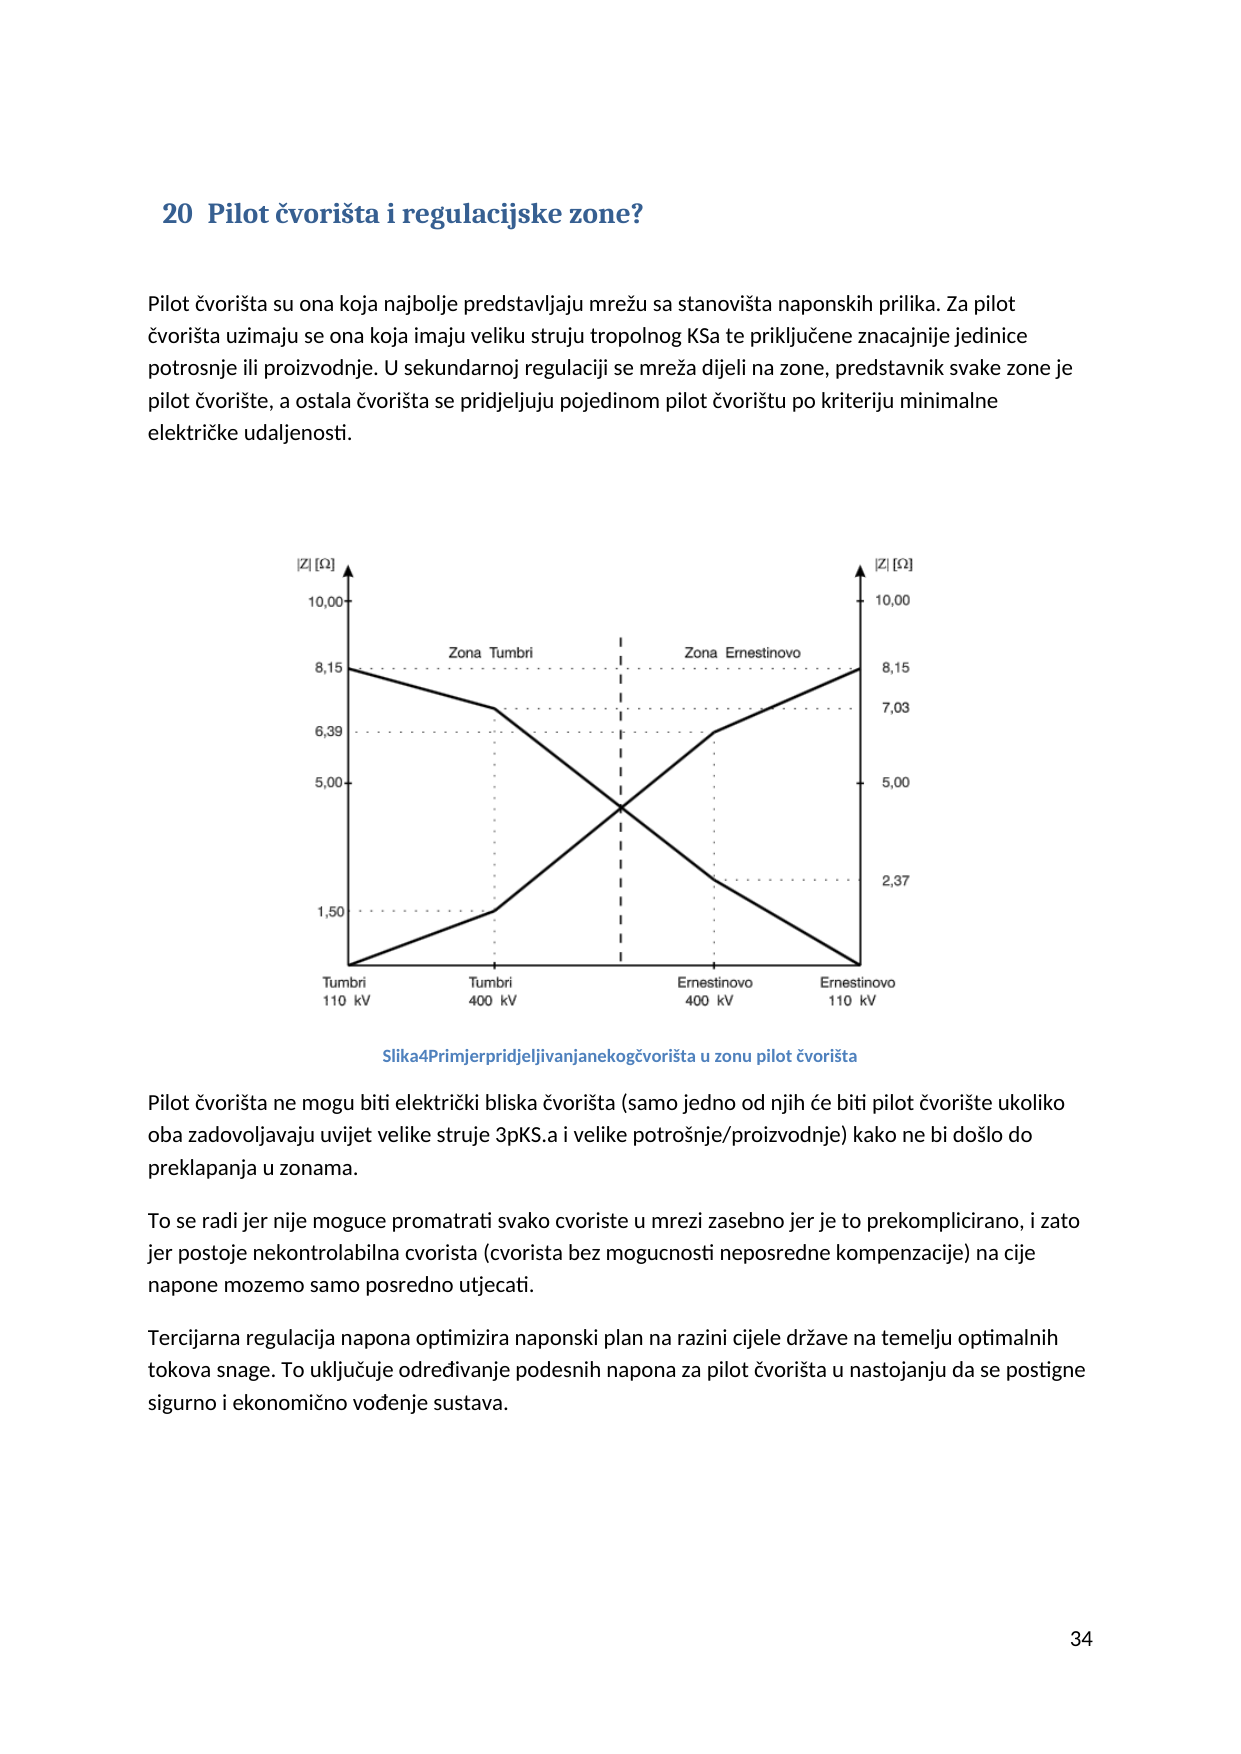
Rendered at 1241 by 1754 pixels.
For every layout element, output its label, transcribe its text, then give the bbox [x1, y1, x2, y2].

picture [259, 523, 981, 1020]
text Tercijarna regulacija napona optimizira naponski plan na razini cijele države na temelju optimalnih tokova snage. To uključuje određivanje podesnih napona za pilot čvorišta u nastojanju da se postigne sigurno i ekonomično vođenje sustava. [148, 1323, 1093, 1416]
subtitle Pilot čvorišta i regulacijske zone? [162, 198, 1093, 231]
text Pilot čvorišta ne mogu biti električki bliska čvorišta (samo jedno od njih će biti pilot čvorište ukoliko oba zadovoljavaju uvijet velike struje 3pKS.a i velike potrošnje/proizvodnje) kako ne bi došlo do preklapanja u zonama. [148, 1088, 1093, 1181]
text Slika4Primjerpridjeljivanjanekogčvorišta u zonu pilot čvorišta [148, 1045, 1093, 1068]
text To se radi jer nije moguce promatrati svako cvoriste u mrezi zasebno jer je to prekomplicirano, i zato jer postoje nekontrolabilna cvorista (cvorista bez mogucnosti neposredne kompenzacije) na cije napone mozemo samo posredno utjecati. [148, 1206, 1093, 1298]
text Pilot čvorišta su ona koja najbolje predstavljaju mrežu sa stanovišta naponskih prilika. Za pilot čvorišta uzimaju se ona koja imaju veliku struju tropolnog KSa te priključene znacajnije jedinice potrosnje ili proizvodnje. U sekundarnoj regulaciji se mreža dijeli na zone, predstavnik svake zone je pilot čvorište, a ostala čvorišta se pridjeljuju pojedinom pilot čvorištu po kriteriju minimalne električke udaljenosti. [148, 289, 1093, 446]
